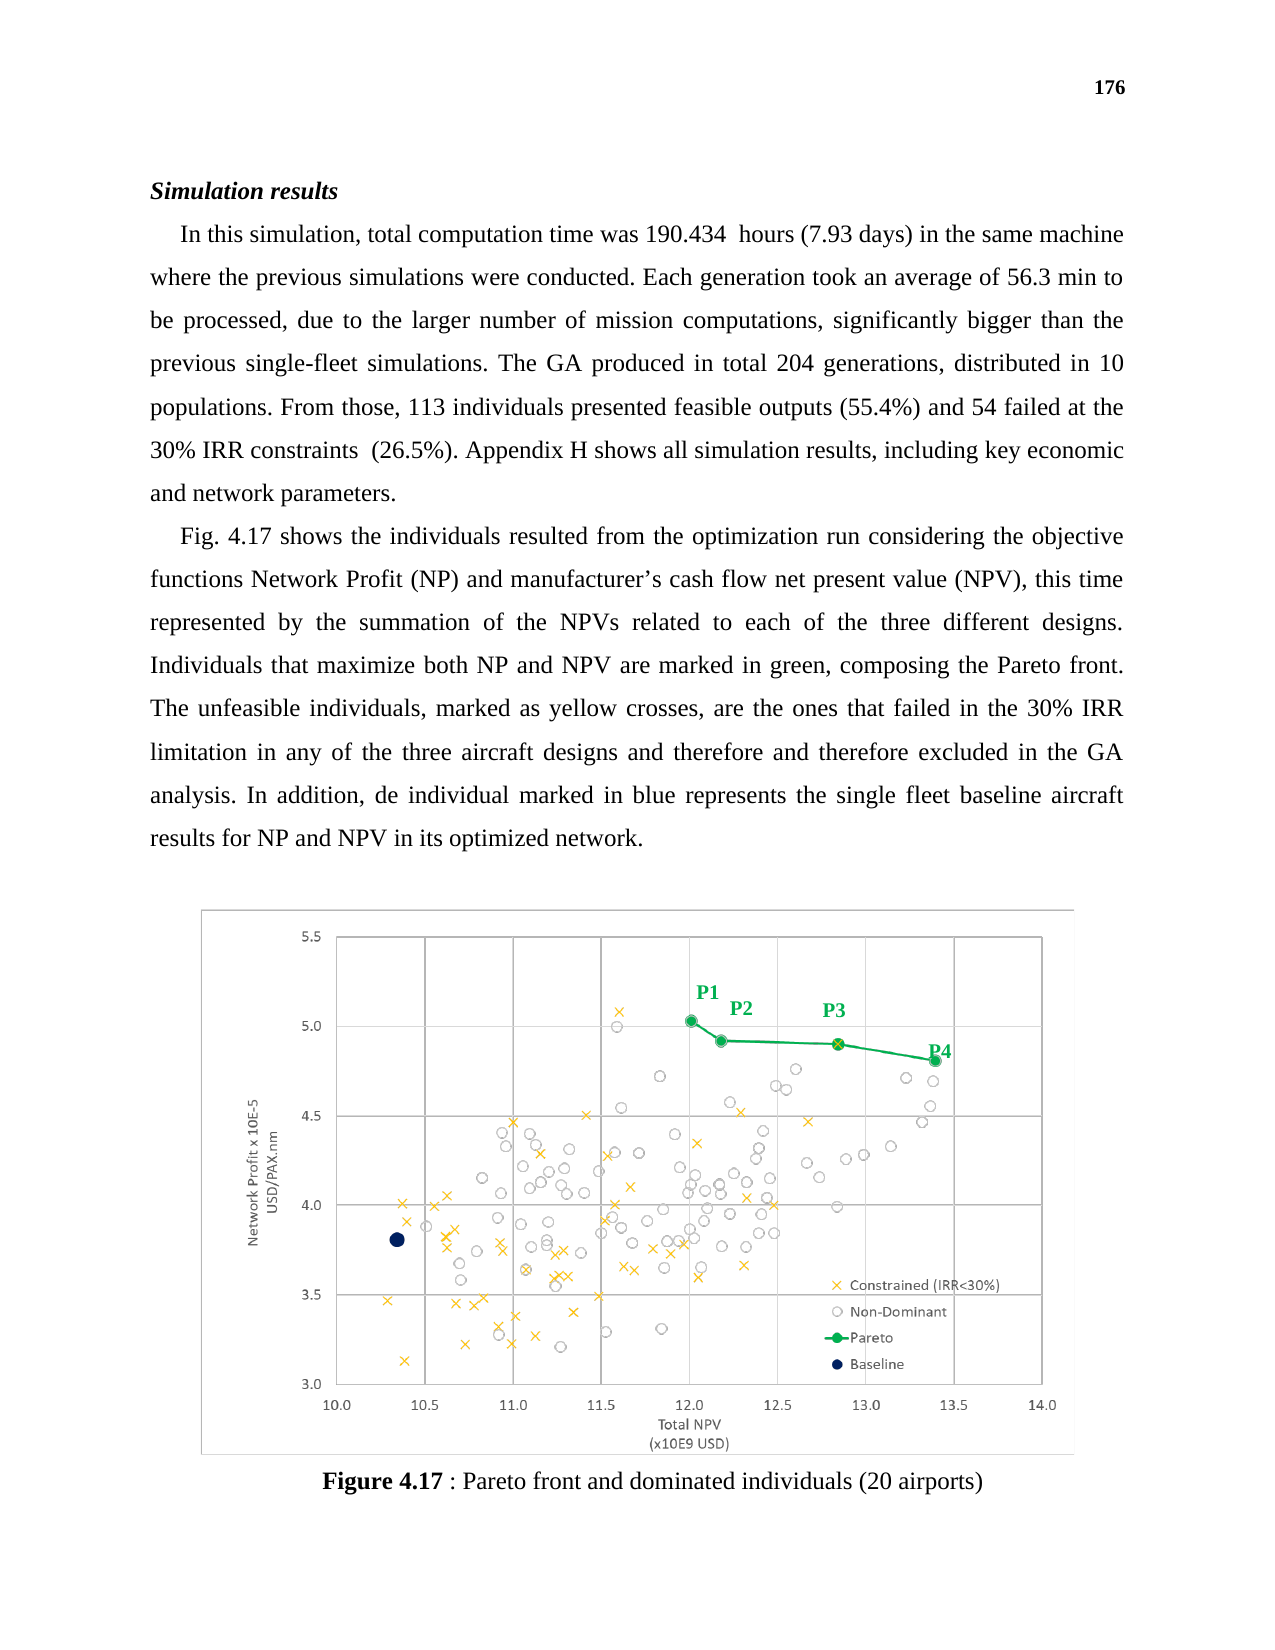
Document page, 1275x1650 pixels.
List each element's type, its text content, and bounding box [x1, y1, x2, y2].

text Figure 4.17 : Pareto front and dominated individuals (20 airports) [150, 1466, 1125, 1495]
text Simulation results [150, 176, 1125, 205]
picture [200, 909, 1075, 1455]
text Fig. 4.17 shows the individuals resulted from the optimization run considering the objective functions Network Profit (NP) and manufacturer’s cash flow net present value (NPV), this time represented by the summation of the NPVs related to each of the three different designs. Individuals that maximize both NP and NPV are marked in green, composing the Pareto front. The unfeasible individuals, marked as yellow crosses, are the ones that failed in the 30% IRR limitation in any of the three aircraft designs and therefore and therefore excluded in the GA analysis. In addition, de individual marked in blue represents the single fleet baseline aircraft results for NP and NPV in its optimized network. [150, 521, 1125, 852]
text In this simulation, total computation time was 190.434 hours (7.93 days) in the same machine where the previous simulations were conducted. Each generation took an average of 56.3 min to be processed, due to the larger number of mission computations, significantly bigger than the previous single-fleet simulations. The GA produced in total 204 generations, distributed in 10 populations. From those, 113 individuals presented feasible outputs (55.4%) and 54 failed at the 30% IRR constraints (26.5%). Appendix H shows all simulation results, including key economic and network parameters. [150, 219, 1125, 507]
